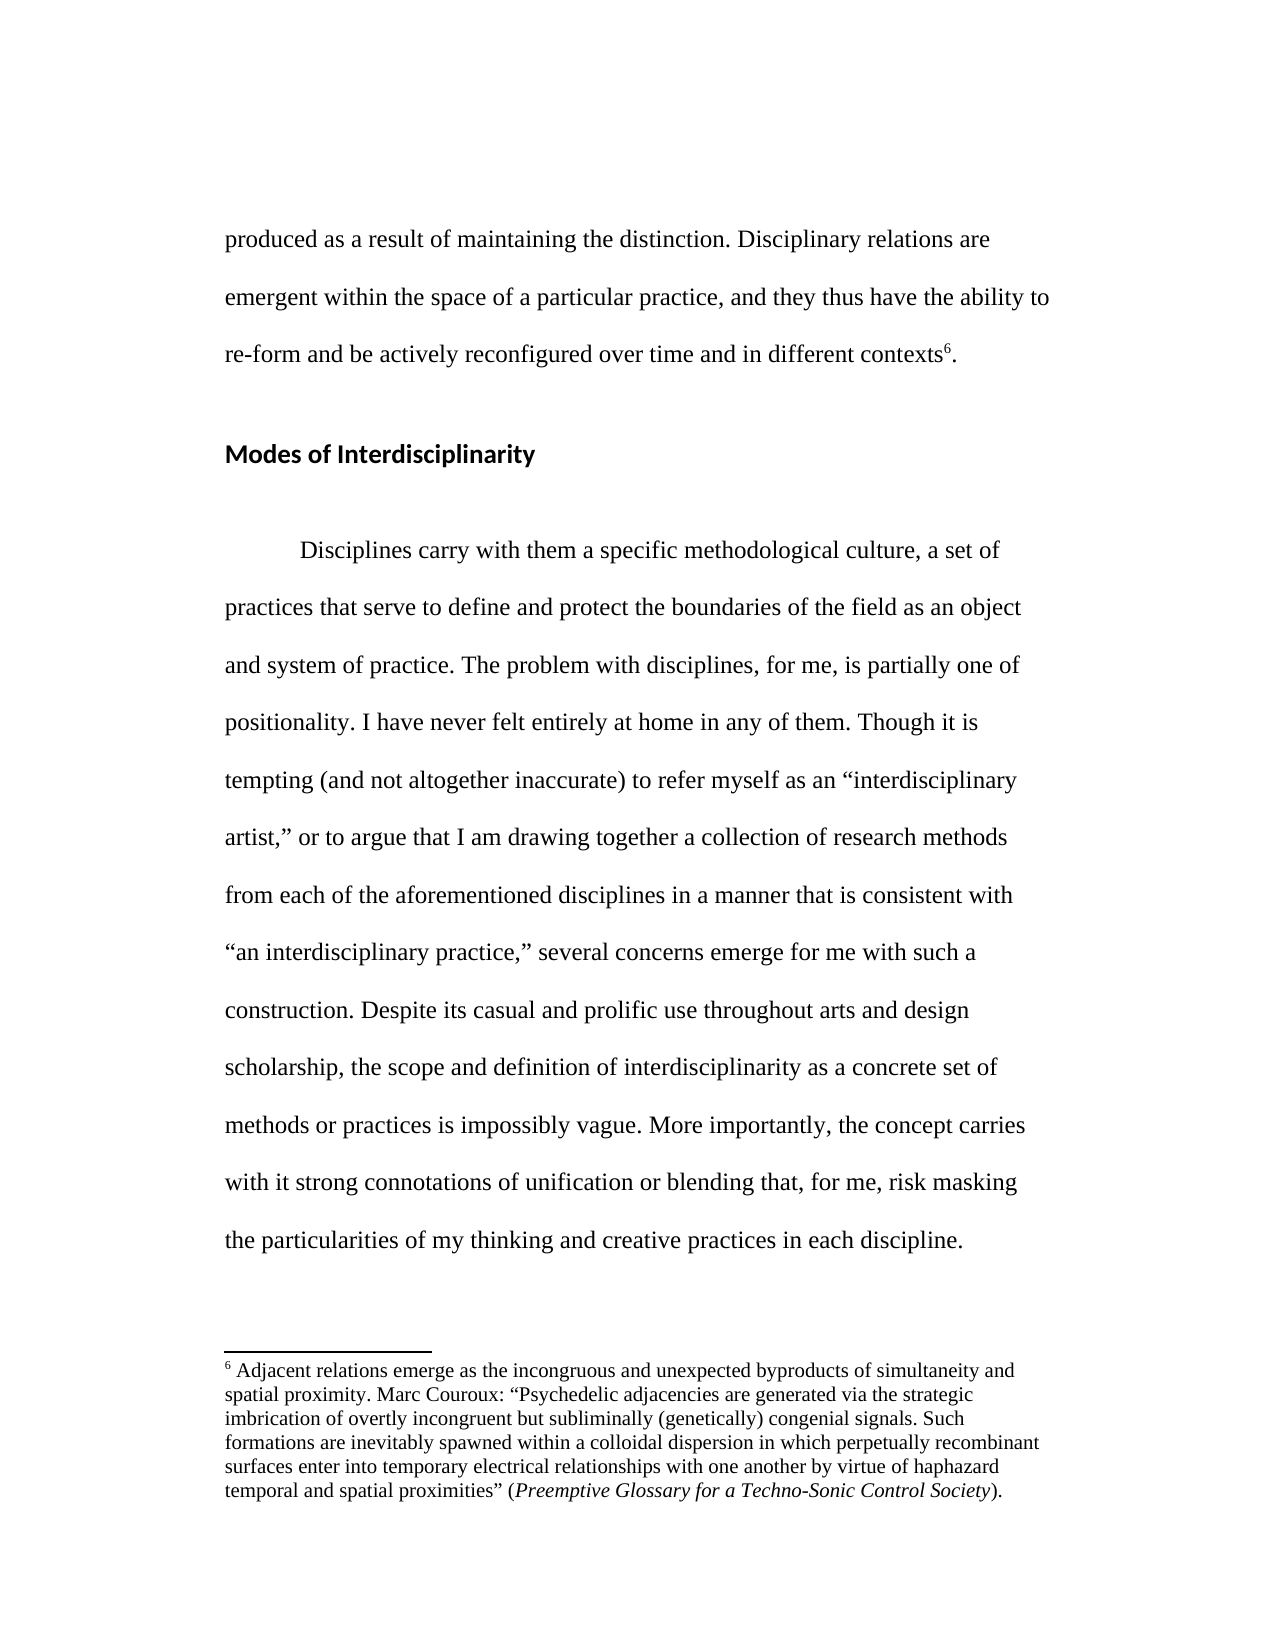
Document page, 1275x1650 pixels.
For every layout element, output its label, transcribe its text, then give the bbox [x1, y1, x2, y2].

subtitle Modes of Interdisciplinarity [224, 438, 1051, 471]
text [224, 224, 1051, 368]
text Disciplines carry with them a specific methodological culture, a set of practices that serve to define and protect the boundaries of the field as an object and system of practice. The problem with disciplines, for me, is partially one of positionality. I have never felt entirely at home in any of them. Though it is tempting (and not altogether inaccurate) to refer myself as an “interdisciplinary artist,” or to argue that I am drawing together a collection of research methods from each of the aforementioned disciplines in a manner that is consistent with “an interdisciplinary practice,” several concerns emerge for me with such a construction. Despite its casual and prolific use throughout arts and design scholarship, the scope and definition of interdisciplinarity as a concrete set of methods or practices is impossibly vague. More importantly, the concept carries with it strong connotations of unification or blending that, for me, risk masking the particularities of my thinking and creative practices in each discipline. [224, 535, 1051, 1254]
